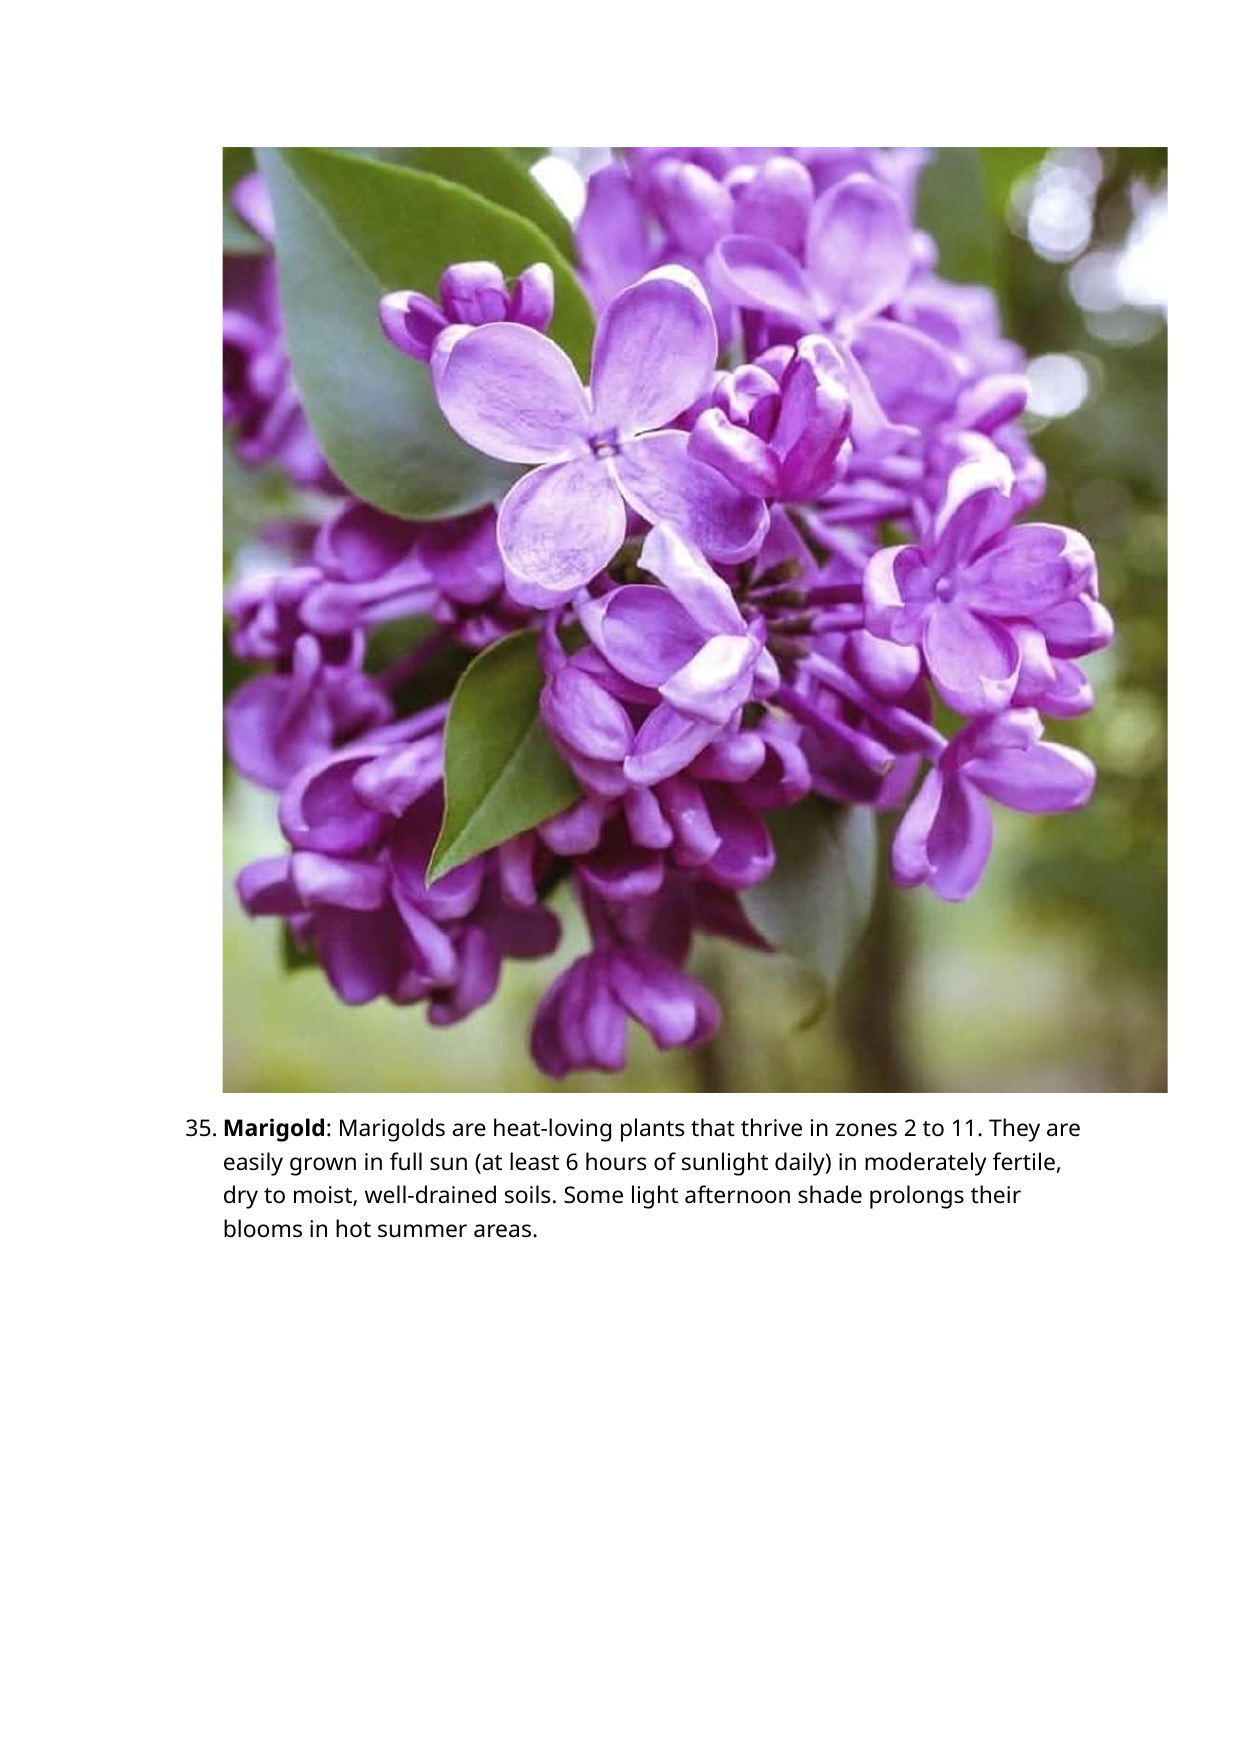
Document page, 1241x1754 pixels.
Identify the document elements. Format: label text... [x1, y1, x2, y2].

list Marigold: Marigolds are heat-loving plants that thrive in zones 2 to 11. They are easily grown in full sun (at least 6 hours of sunlight daily) in moderately fertile, dry to moist, well-drained soils. Some light afternoon shade prolongs their blooms in hot summer areas. [185, 1112, 1093, 1244]
picture [222, 147, 1168, 1093]
